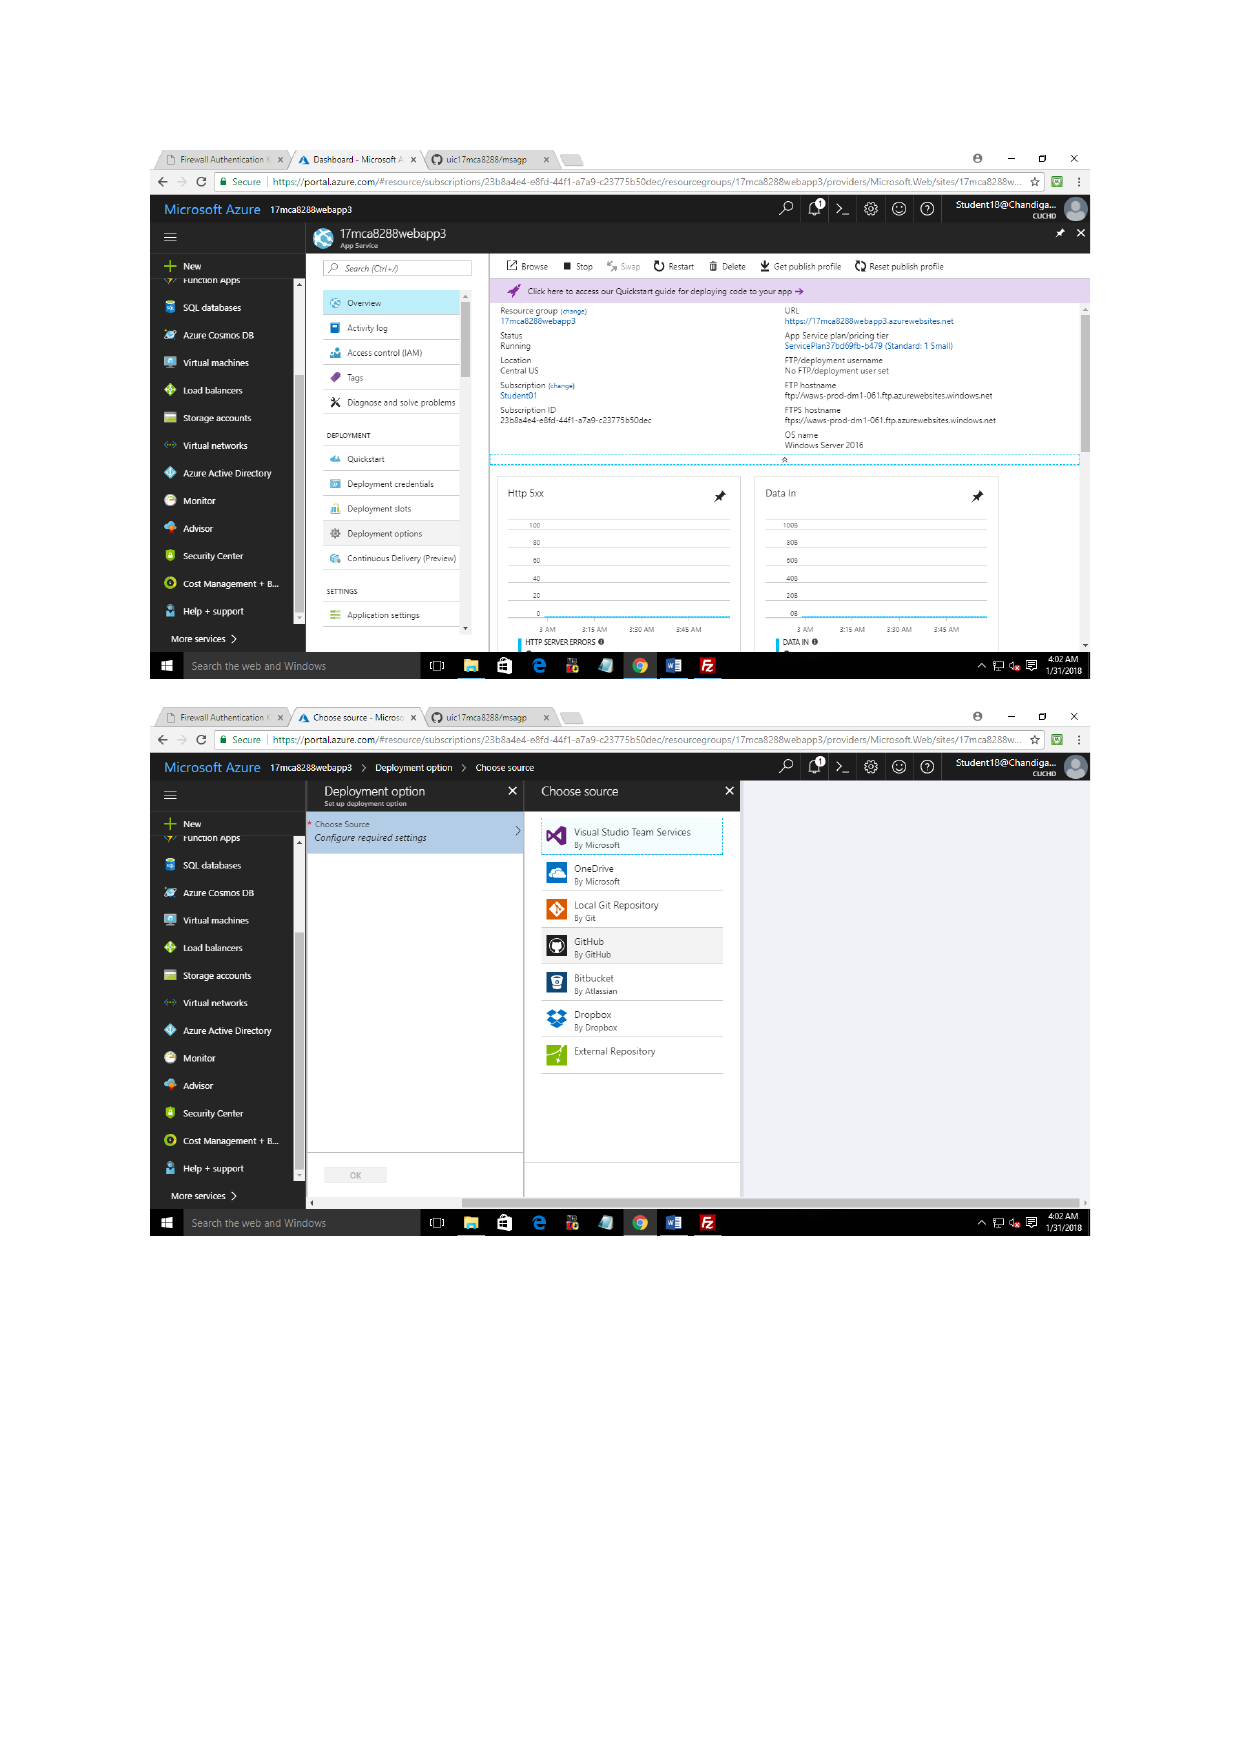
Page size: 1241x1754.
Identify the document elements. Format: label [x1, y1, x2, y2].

picture [150, 150, 1091, 679]
picture [150, 707, 1091, 1236]
